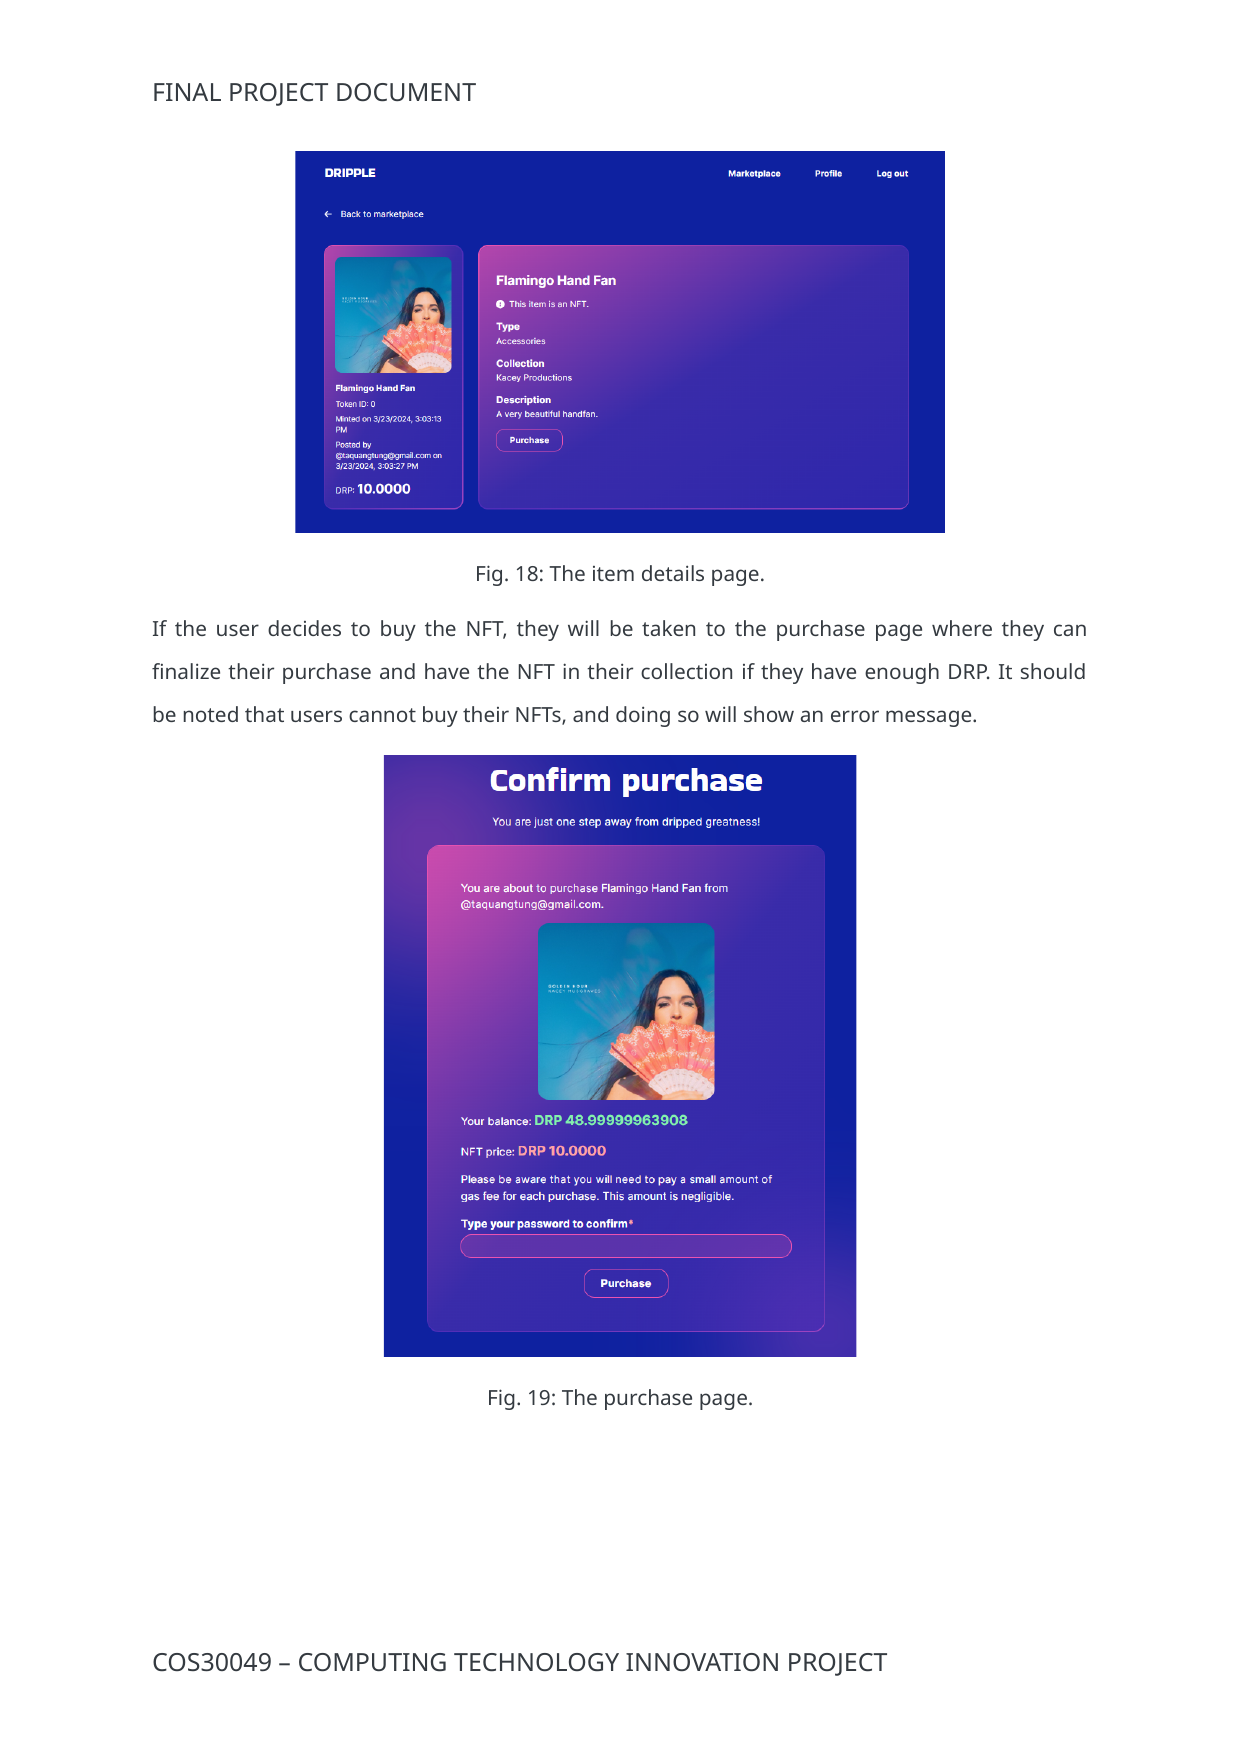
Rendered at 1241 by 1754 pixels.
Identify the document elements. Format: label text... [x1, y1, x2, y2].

picture [295, 151, 945, 533]
picture [383, 755, 857, 1357]
text If the user decides to buy the NFT, they will be taken to the purchase page where they can finalize their purchase and have the NFT in their collection if they have enough DRP. It should be noted that users cannot buy their NFTs, and doing so will show an error message. [152, 614, 1088, 728]
text Fig. 18: The item details page. [152, 559, 1088, 588]
text Fig. 19: The purchase page. [152, 1383, 1088, 1411]
